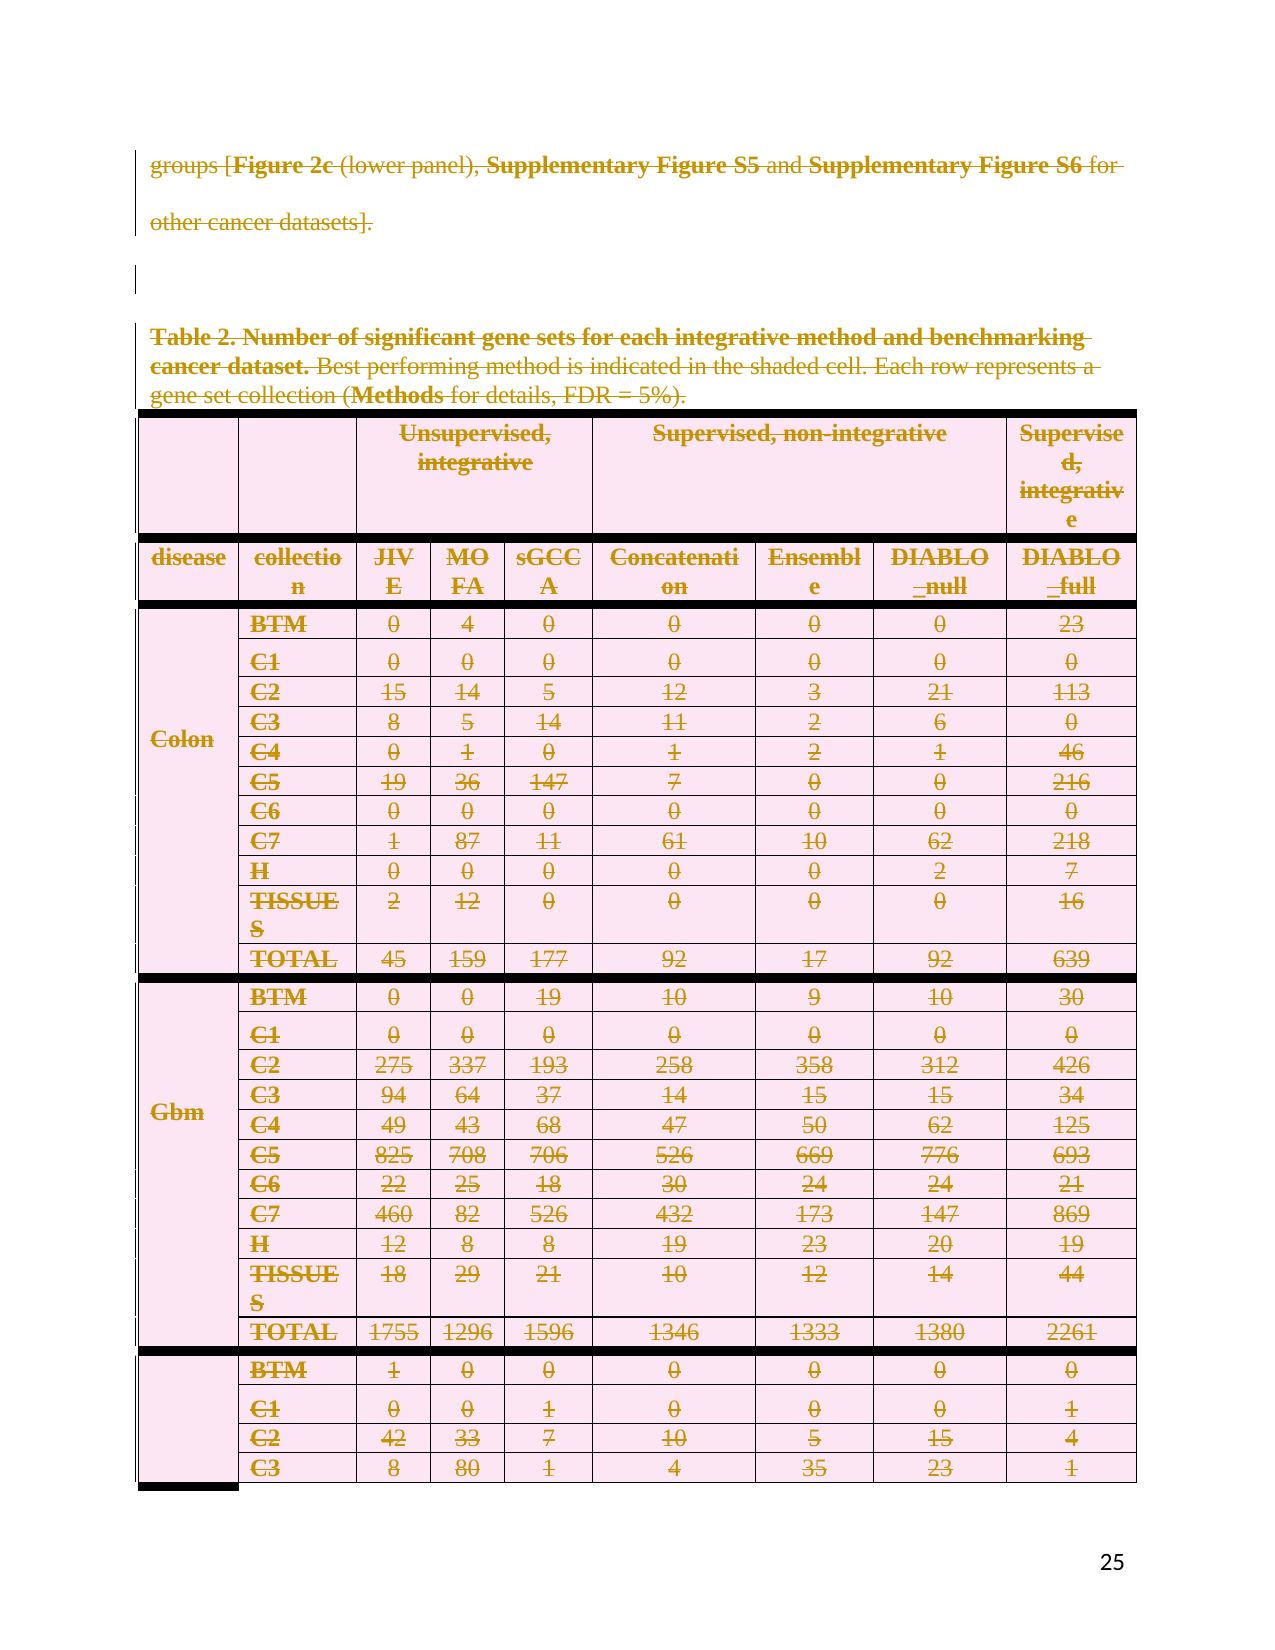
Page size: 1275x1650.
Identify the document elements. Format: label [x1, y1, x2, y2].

text [150, 150, 1125, 236]
